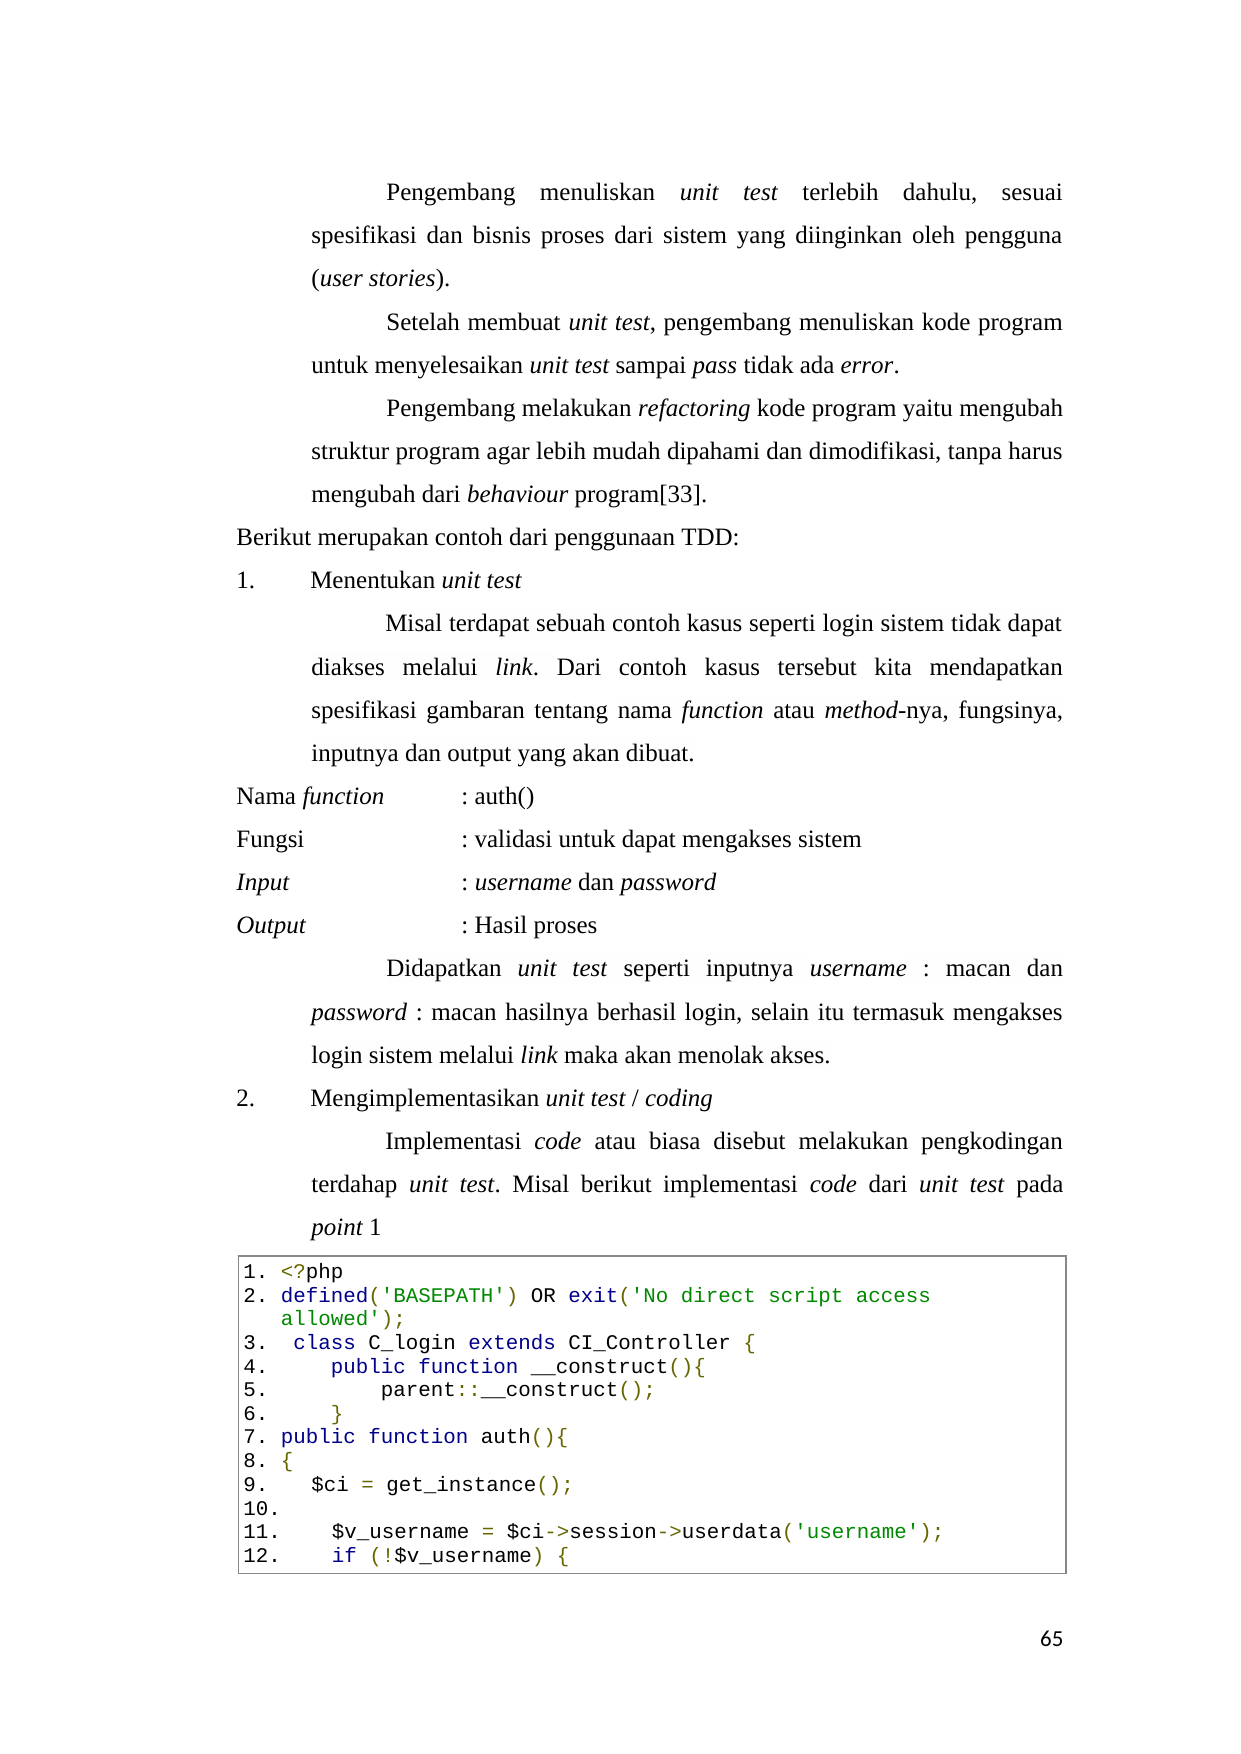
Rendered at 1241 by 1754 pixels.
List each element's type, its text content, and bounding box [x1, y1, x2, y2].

text Didapatkan unit test seperti inputnya username : macan dan password : macan hasilnya berhasil login, selain itu termasuk mengakses login sistem melalui link maka akan menolak akses. [311, 1025, 1063, 1068]
text Implementasi code atau biasa disebut melakukan pengkodingan terdahap unit test. Misal berikut implementasi code dari unit test pada point 1 [311, 1126, 1063, 1241]
list Mengimplementasikan unit test / coding [236, 1083, 1063, 1112]
list { [239, 1444, 1065, 1468]
text Input : username dan password [236, 867, 1063, 896]
list defined('BASEPATH') OR exit('No direct script access allowed'); [239, 1279, 1065, 1326]
list <?php [239, 1257, 1065, 1279]
text Didapatkan unit test seperti inputnya username : macan dan password : macan hasilnya berhasil login, selain itu termasuk mengakses login sistem melalui link maka akan menolak akses. [311, 953, 1063, 997]
list $v_username = $ci->session->userdata('username'); [239, 1515, 1065, 1539]
text Berikut merupakan contoh dari penggunaan TDD: [236, 522, 1063, 551]
text Nama function : auth() [236, 781, 1063, 810]
text Output : Hasil proses [236, 910, 1063, 939]
list } [239, 1397, 1065, 1421]
text Misal terdapat sebuah contoh kasus seperti login sistem tidak dapat diakses melalui link. Dari contoh kasus tersebut kita mendapatkan spesifikasi gambaran tentang nama function atau method-nya, fungsinya, inputnya dan output yang akan dibuat. [311, 608, 1063, 767]
text Pengembang melakukan refactoring kode program yaitu mengubah struktur program agar lebih mudah dipahami dan dimodifikasi, tanpa harus mengubah dari behaviour program[33]. [311, 393, 1063, 508]
text Fungsi : validasi untuk dapat mengakses sistem [236, 824, 1063, 853]
text Setelah membuat unit test, pengembang menuliskan kode program untuk menyelesaikan unit test sampai pass tidak ada error. [311, 307, 1063, 378]
text Pengembang menuliskan unit test terlebih dahulu, sesuai spesifikasi dan bisnis proses dari sistem yang diinginkan oleh pengguna (user stories). [311, 177, 1063, 292]
list public function __construct(){ [239, 1350, 1065, 1373]
list Menentukan unit test [236, 565, 1063, 594]
list class C_login extends CI_Controller { [239, 1326, 1065, 1350]
list if (!$v_username) { [239, 1539, 1065, 1573]
list $ci = get_instance(); [239, 1468, 1065, 1497]
list parent::__construct(); [239, 1373, 1065, 1397]
list public function auth(){ [239, 1421, 1065, 1444]
